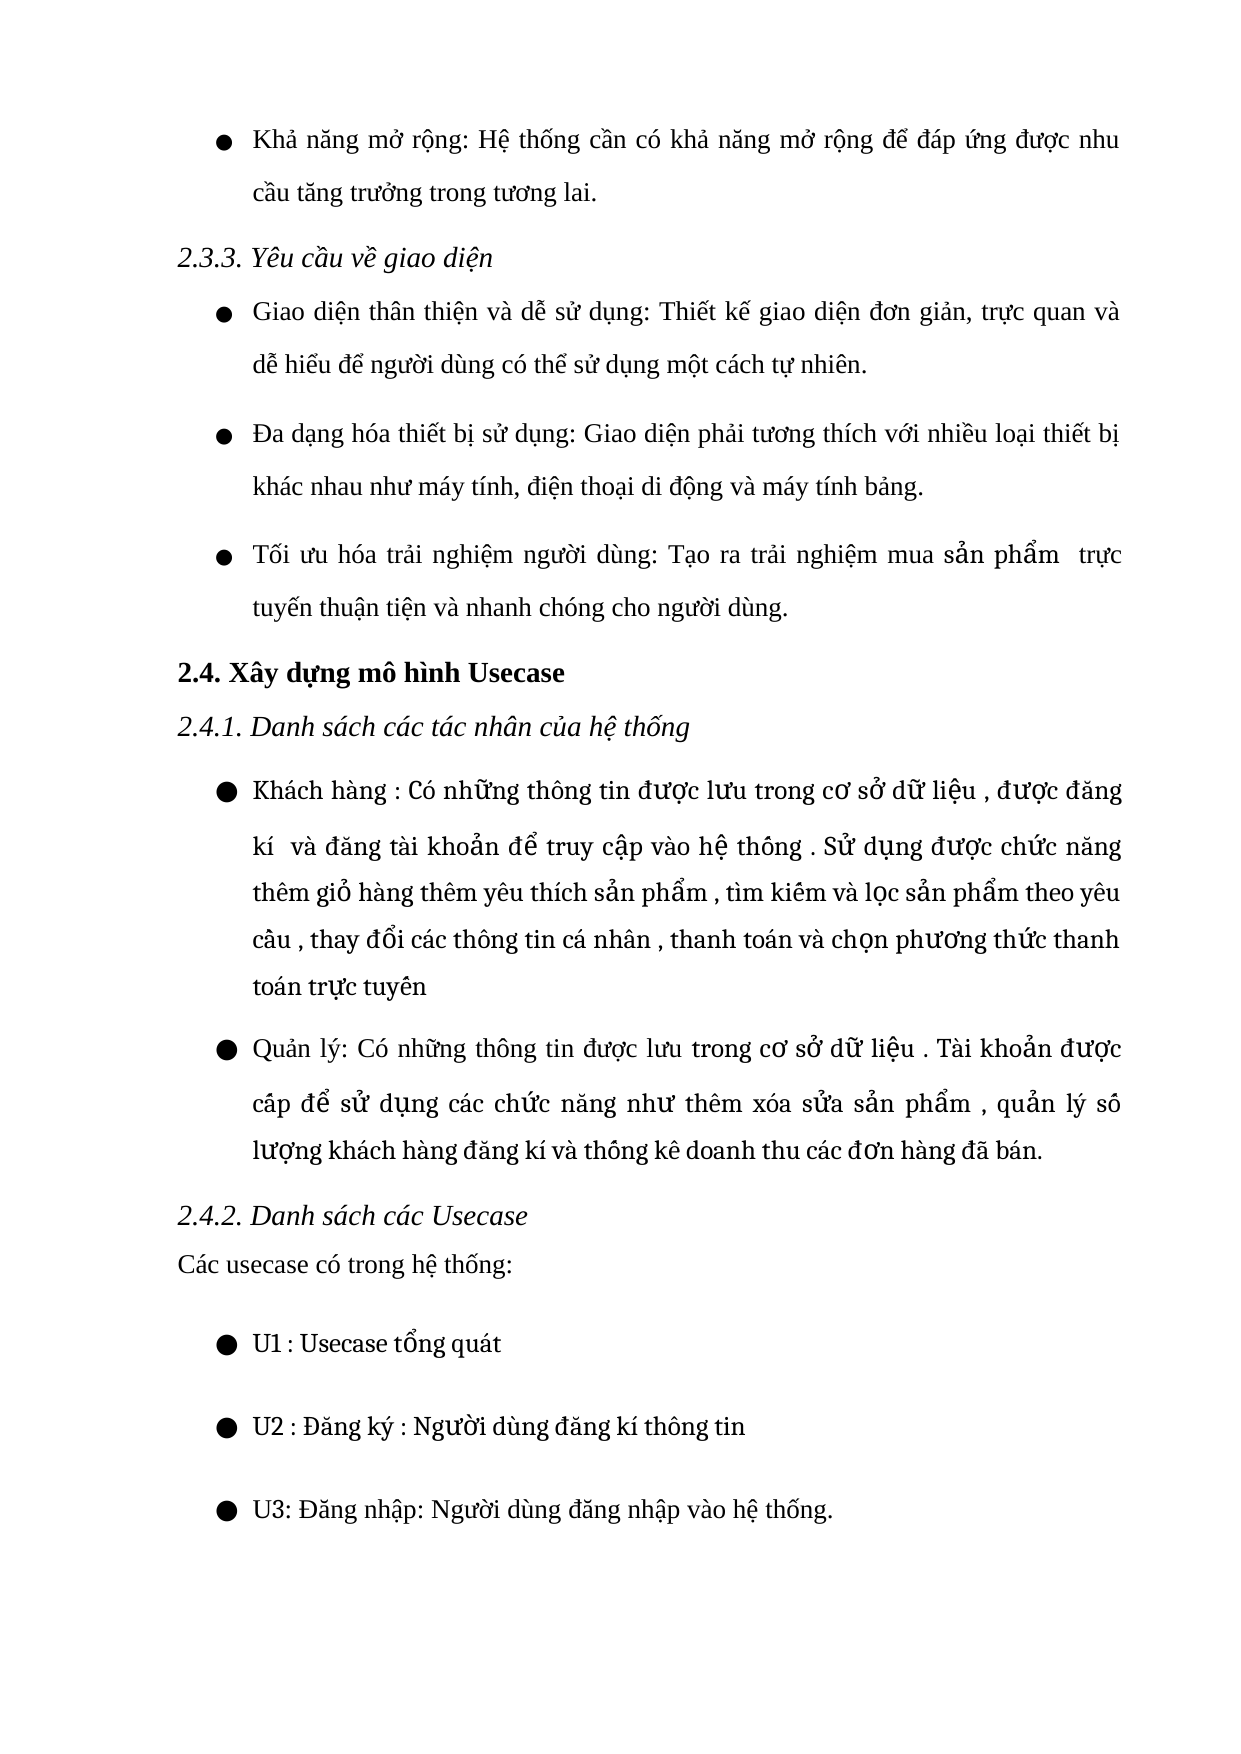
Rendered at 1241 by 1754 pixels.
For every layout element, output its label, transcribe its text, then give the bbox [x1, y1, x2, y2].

subtitle 2.4.2. Danh sách các Usecase [177, 1198, 1122, 1232]
list U2 : Đăng ký : Người dùng đăng kí thông tin [215, 1395, 1122, 1451]
list Khả năng mở rộng: Hệ thống cần có khả năng mở rộng để đáp ứng được nhu cầu tăng trưởng trong tương lai. [215, 118, 1122, 207]
list U3: Đăng nhập: Người dùng đăng nhập vào hệ thống. [215, 1478, 1122, 1534]
subtitle 2.4.1. Danh sách các tác nhân của hệ thống [177, 709, 1122, 743]
list Đa dạng hóa thiết bị sử dụng: Giao diện phải tương thích với nhiều loại thiết bị khác nhau như máy tính, điện thoại di động và máy tính bảng. [215, 412, 1122, 501]
list U1 : Usecase tổng quát [215, 1312, 1122, 1367]
text Các usecase có trong hệ thống: [177, 1248, 1122, 1280]
list Khách hàng : Có những thông tin được lưu trong cơ sở dữ liệu , được đăng kí và đăng tài khoản để truy cập vào hệ thống . Sử dụng được chức năng thêm giỏ hàng thêm yêu thích sản phẩm , tìm kiếm và lọc sản phẩm theo yêu cầu , thay đổi các thông tin cá nhân , thanh toán và chọn phương thức thanh toán trực tuyến [215, 759, 1122, 1002]
subtitle 2.4. Xây dựng mô hình Usecase [177, 655, 1122, 688]
list Giao diện thân thiện và dễ sử dụng: Thiết kế giao diện đơn giản, trực quan và dễ hiểu để người dùng có thể sử dụng một cách tự nhiên. [215, 290, 1122, 379]
list Quản lý: Có những thông tin được lưu trong cơ sở dữ liệu . Tài khoản được cấp để sử dụng các chức năng như thêm xóa sửa sản phẩm , quản lý số lượng khách hàng đăng kí và thống kê doanh thu các đơn hàng đã bán. [215, 1017, 1122, 1166]
subtitle 2.3.3. Yêu cầu về giao diện [177, 240, 1122, 273]
list Tối ưu hóa trải nghiệm người dùng: Tạo ra trải nghiệm mua sản phẩm trực tuyến thuận tiện và nhanh chóng cho người dùng. [215, 533, 1122, 622]
